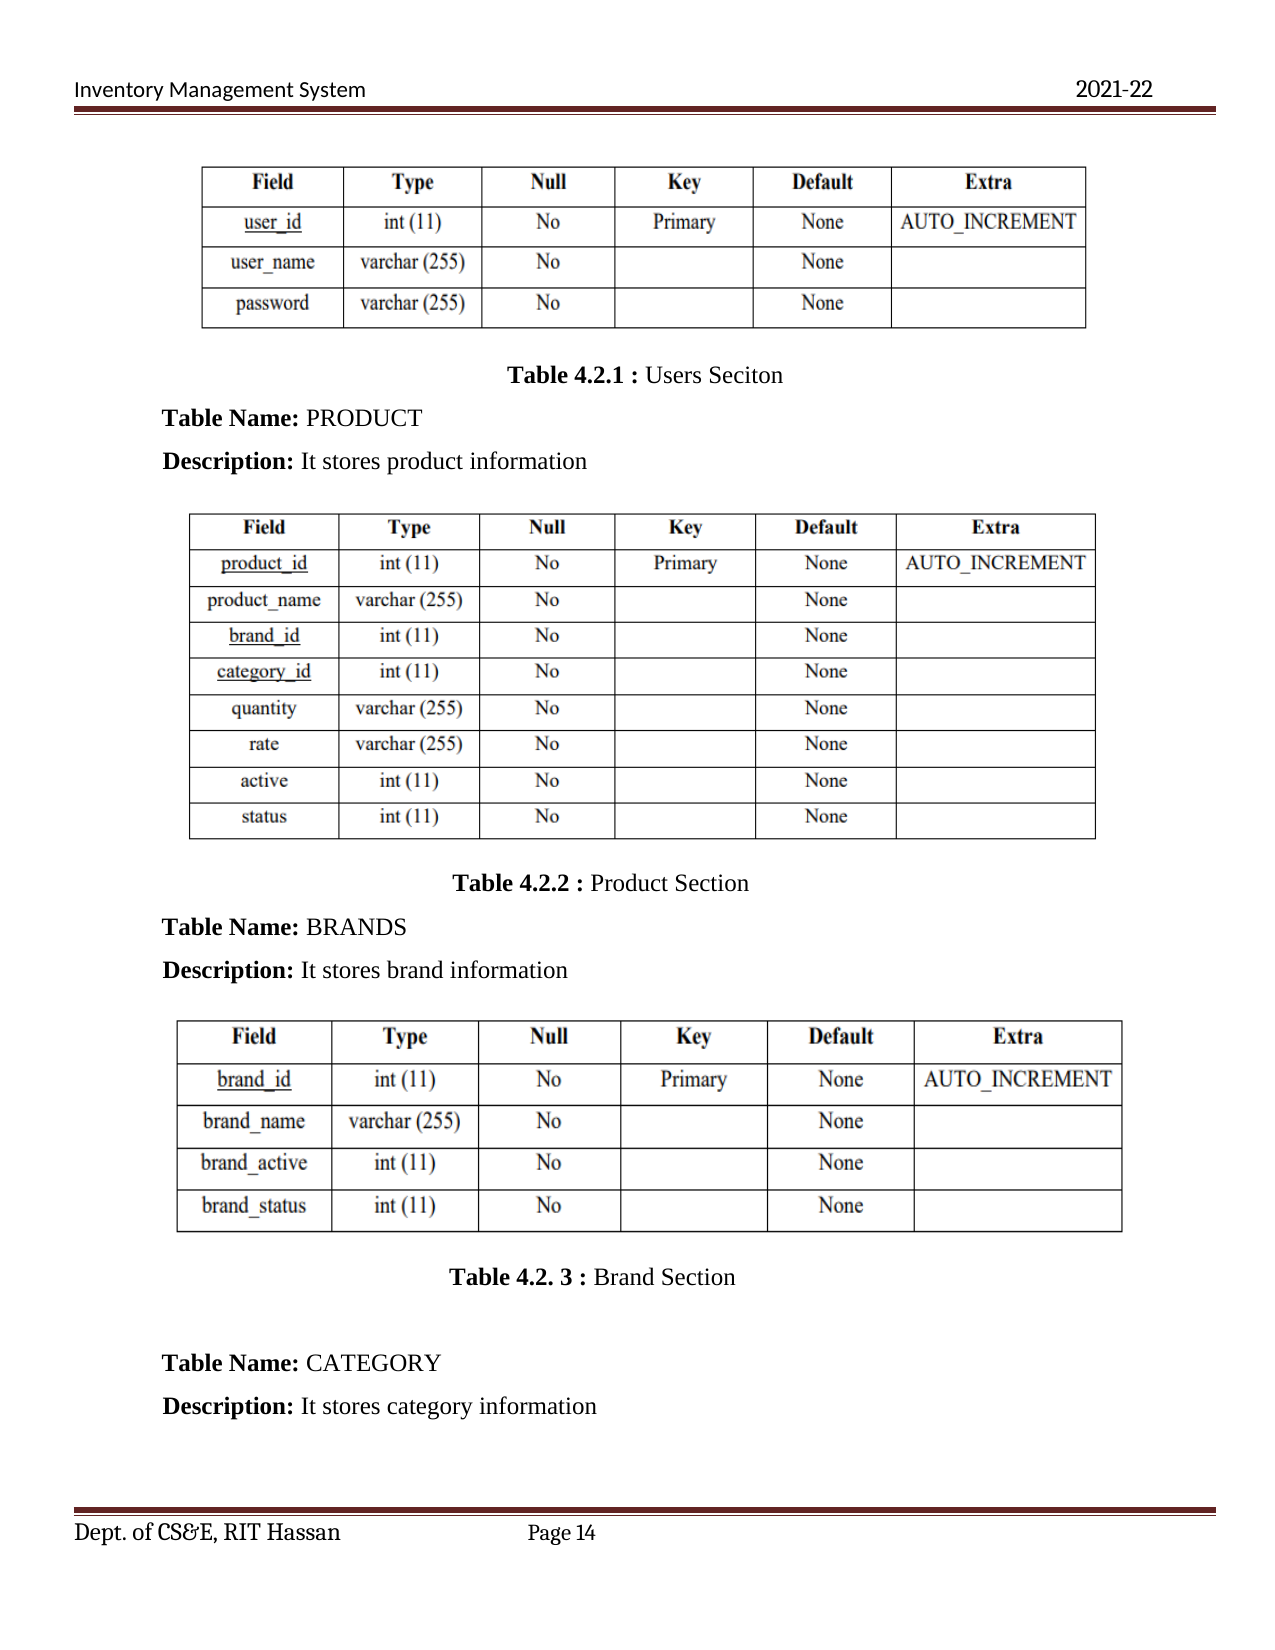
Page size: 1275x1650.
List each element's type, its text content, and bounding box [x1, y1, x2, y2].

text Table Name: BRANDS [74, 912, 1127, 940]
picture [190, 143, 1100, 346]
picture [162, 489, 1122, 855]
text Table Name: PRODUCT [74, 403, 1127, 432]
text Table 4.2. 3 : Brand Section [374, 1262, 1127, 1291]
text Description: It stores category information [162, 1391, 1127, 1420]
text Description: It stores product information [162, 446, 1127, 475]
text Table 4.2.2 : Product Section [74, 868, 1127, 897]
picture [162, 997, 1135, 1248]
text Description: It stores brand information [162, 955, 1127, 983]
text Table Name: CATEGORY [74, 1348, 1127, 1377]
